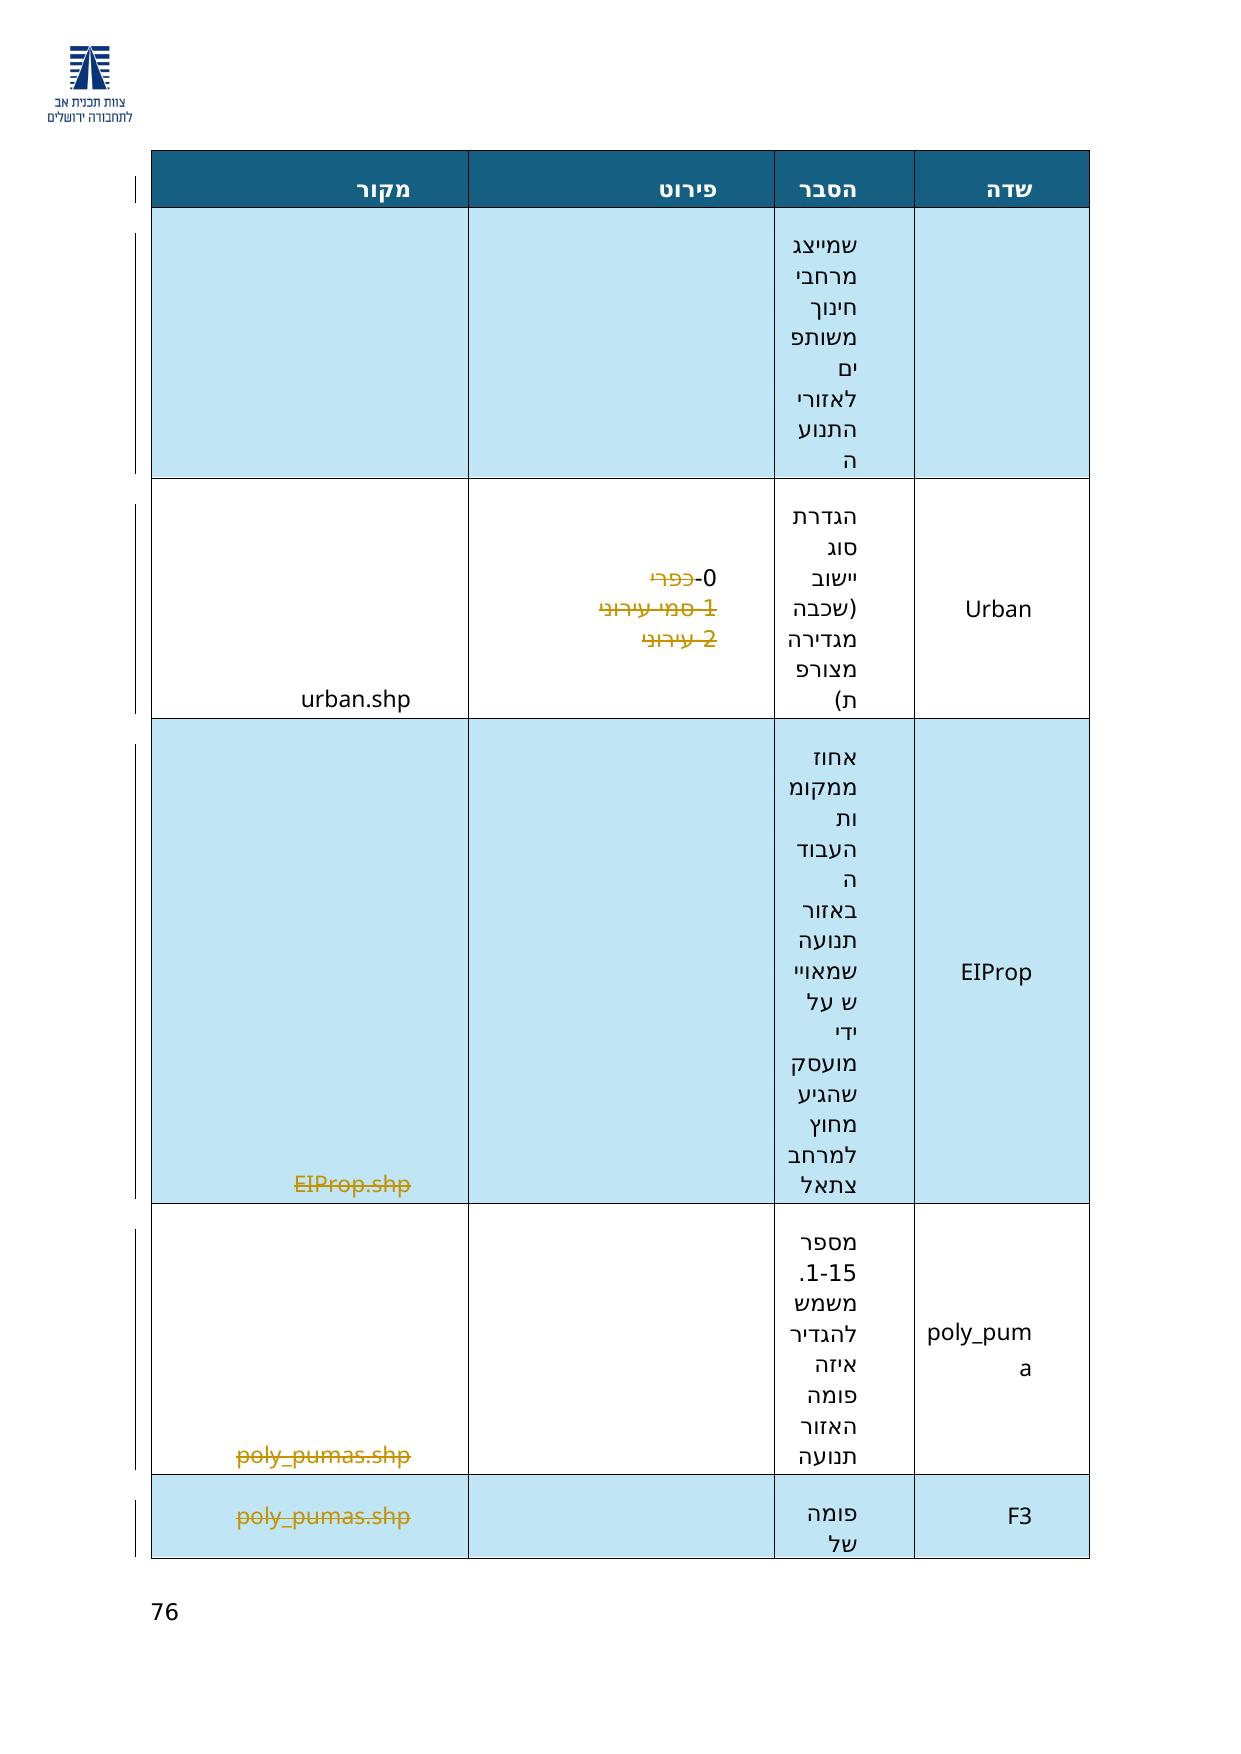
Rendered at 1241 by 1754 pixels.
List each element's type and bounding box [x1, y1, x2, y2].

table_cell [775, 208, 914, 477]
table_cell [152, 1204, 468, 1474]
table_cell [469, 1204, 774, 1474]
table_cell [915, 1204, 1089, 1474]
table_cell [469, 1475, 774, 1557]
table_cell [152, 1475, 468, 1557]
picture [28, 18, 150, 150]
table_cell [915, 719, 1089, 1203]
table_cell [152, 208, 468, 477]
table_cell [775, 1204, 914, 1474]
table_cell [469, 208, 774, 477]
table_cell [915, 479, 1089, 718]
table_header [152, 151, 468, 207]
table_header [775, 151, 914, 207]
table_cell [775, 1475, 914, 1557]
table_header [469, 151, 774, 207]
table_cell [775, 719, 914, 1203]
table_cell [775, 479, 914, 718]
table_cell [469, 719, 774, 1203]
table_cell [469, 479, 774, 718]
table_cell [152, 479, 468, 718]
table_cell [915, 208, 1089, 477]
table_cell [915, 1475, 1089, 1557]
table_header [915, 151, 1089, 207]
table_cell [152, 719, 468, 1203]
